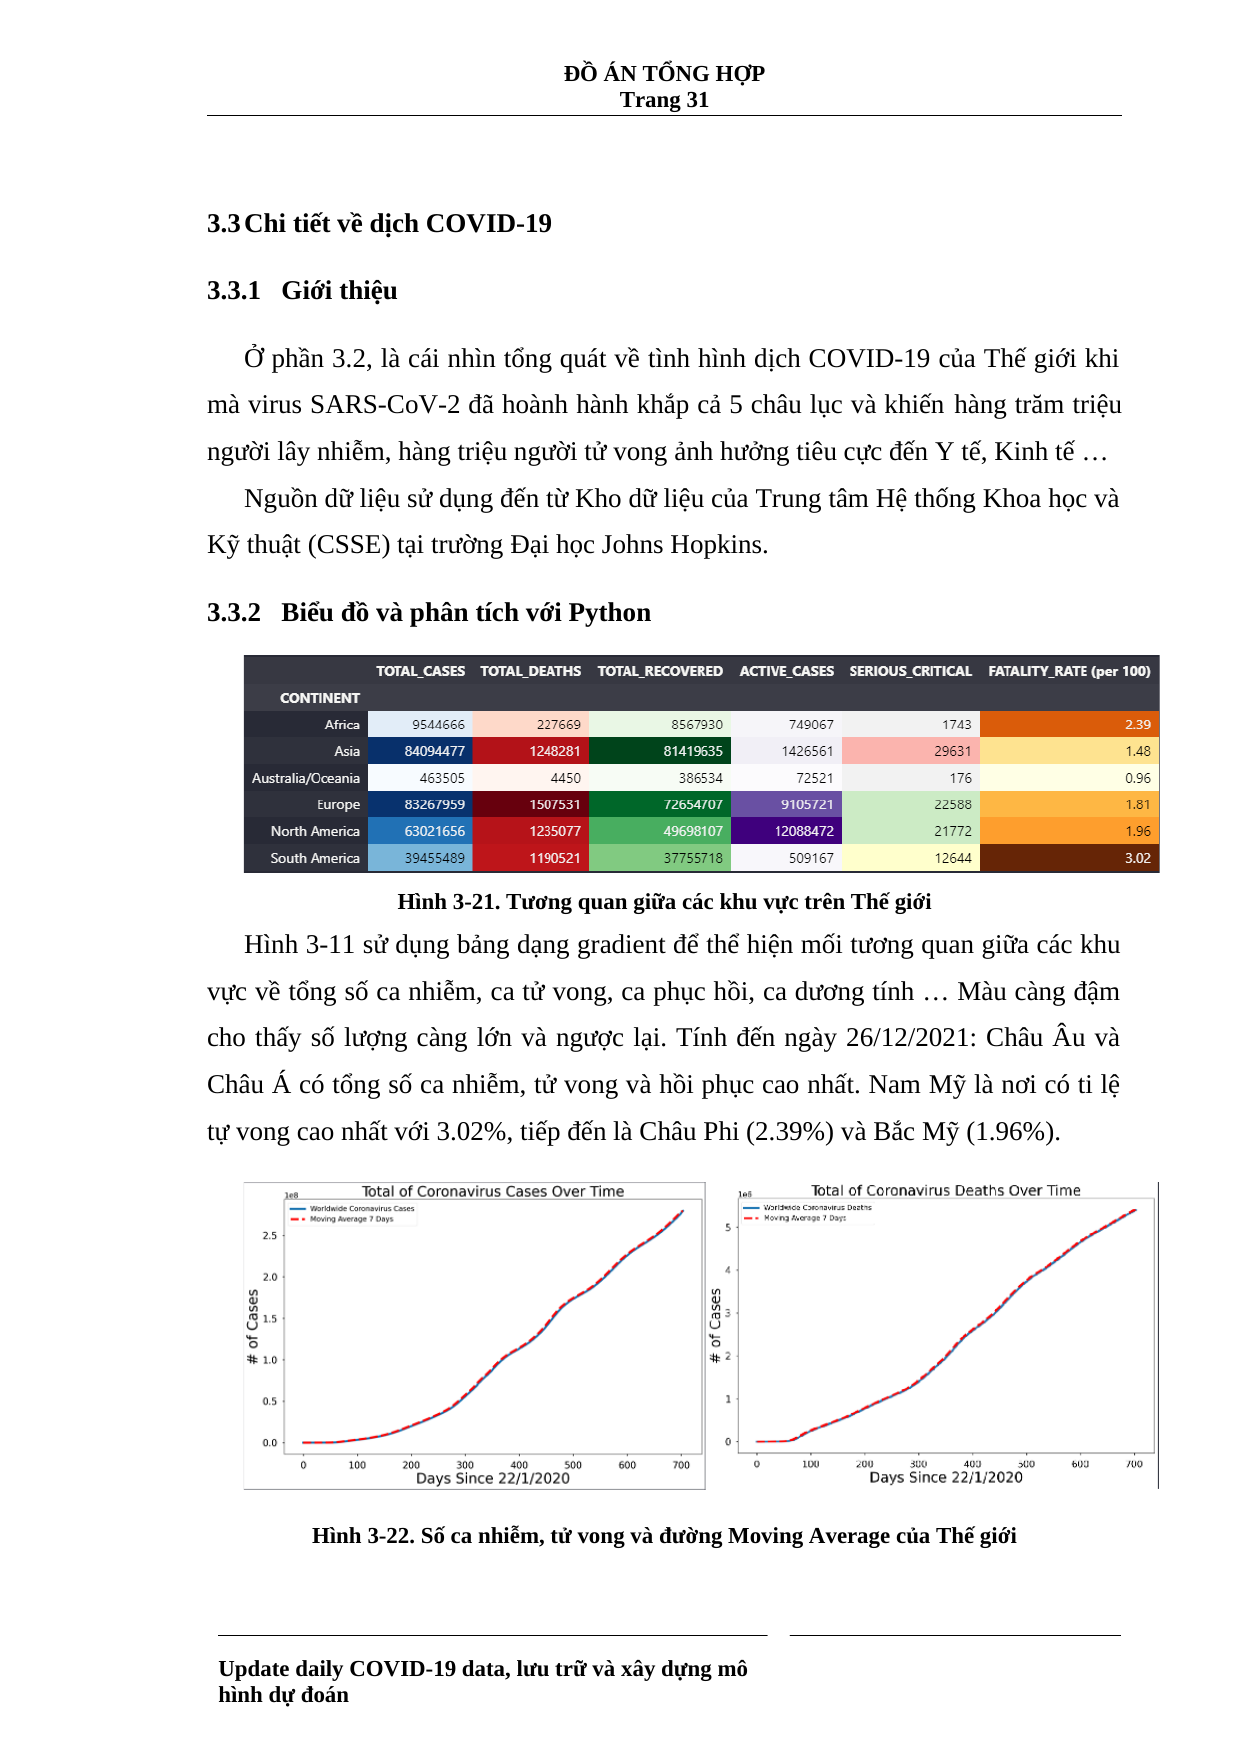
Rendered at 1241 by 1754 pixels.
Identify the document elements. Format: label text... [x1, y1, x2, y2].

picture [243, 655, 1160, 873]
text Hình 3-11 sử dụng bảng dạng gradient để thể hiện mối tương quan giữa các khu vực về tổng số ca nhiễm, ca tử vong, ca phục hồi, ca dương tính … Màu càng đậm cho thấy số lượng càng lớn và ngược lại. Tính đến ngày 26/12/2021: Châu Âu và Châu Á có tổng số ca nhiễm, tử vong và hồi phục cao nhất. Nam Mỹ là nơi có ti lệ tự vong cao nhất với 3.02%, tiếp đến là Châu Phi (2.39%) và Bắc Mỹ (1.96%). [207, 928, 1122, 1146]
subtitle Chi tiết về dịch COVID-19 [207, 207, 1122, 238]
subtitle Giới thiệu [207, 274, 1122, 305]
text Ở phần 3.2, là cái nhìn tổng quát về tình hình dịch COVID-19 của Thế giới khi mà virus SARS-CoV-2 đã hoành hành khắp cả 5 châu lục và khiến hàng trăm triệu người lây nhiễm, hàng triệu người tử vong ảnh hưởng tiêu cực đến Y tế, Kinh tế … [207, 342, 1122, 466]
text Nguồn dữ liệu sử dụng đến từ Kho dữ liệu của Trung tâm Hệ thống Khoa học và Kỹ thuật (CSSE) tại trường Đại học Johns Hopkins. [207, 482, 1122, 559]
subtitle Biểu đồ và phân tích với Python [207, 596, 1122, 627]
picture [243, 1182, 1160, 1491]
